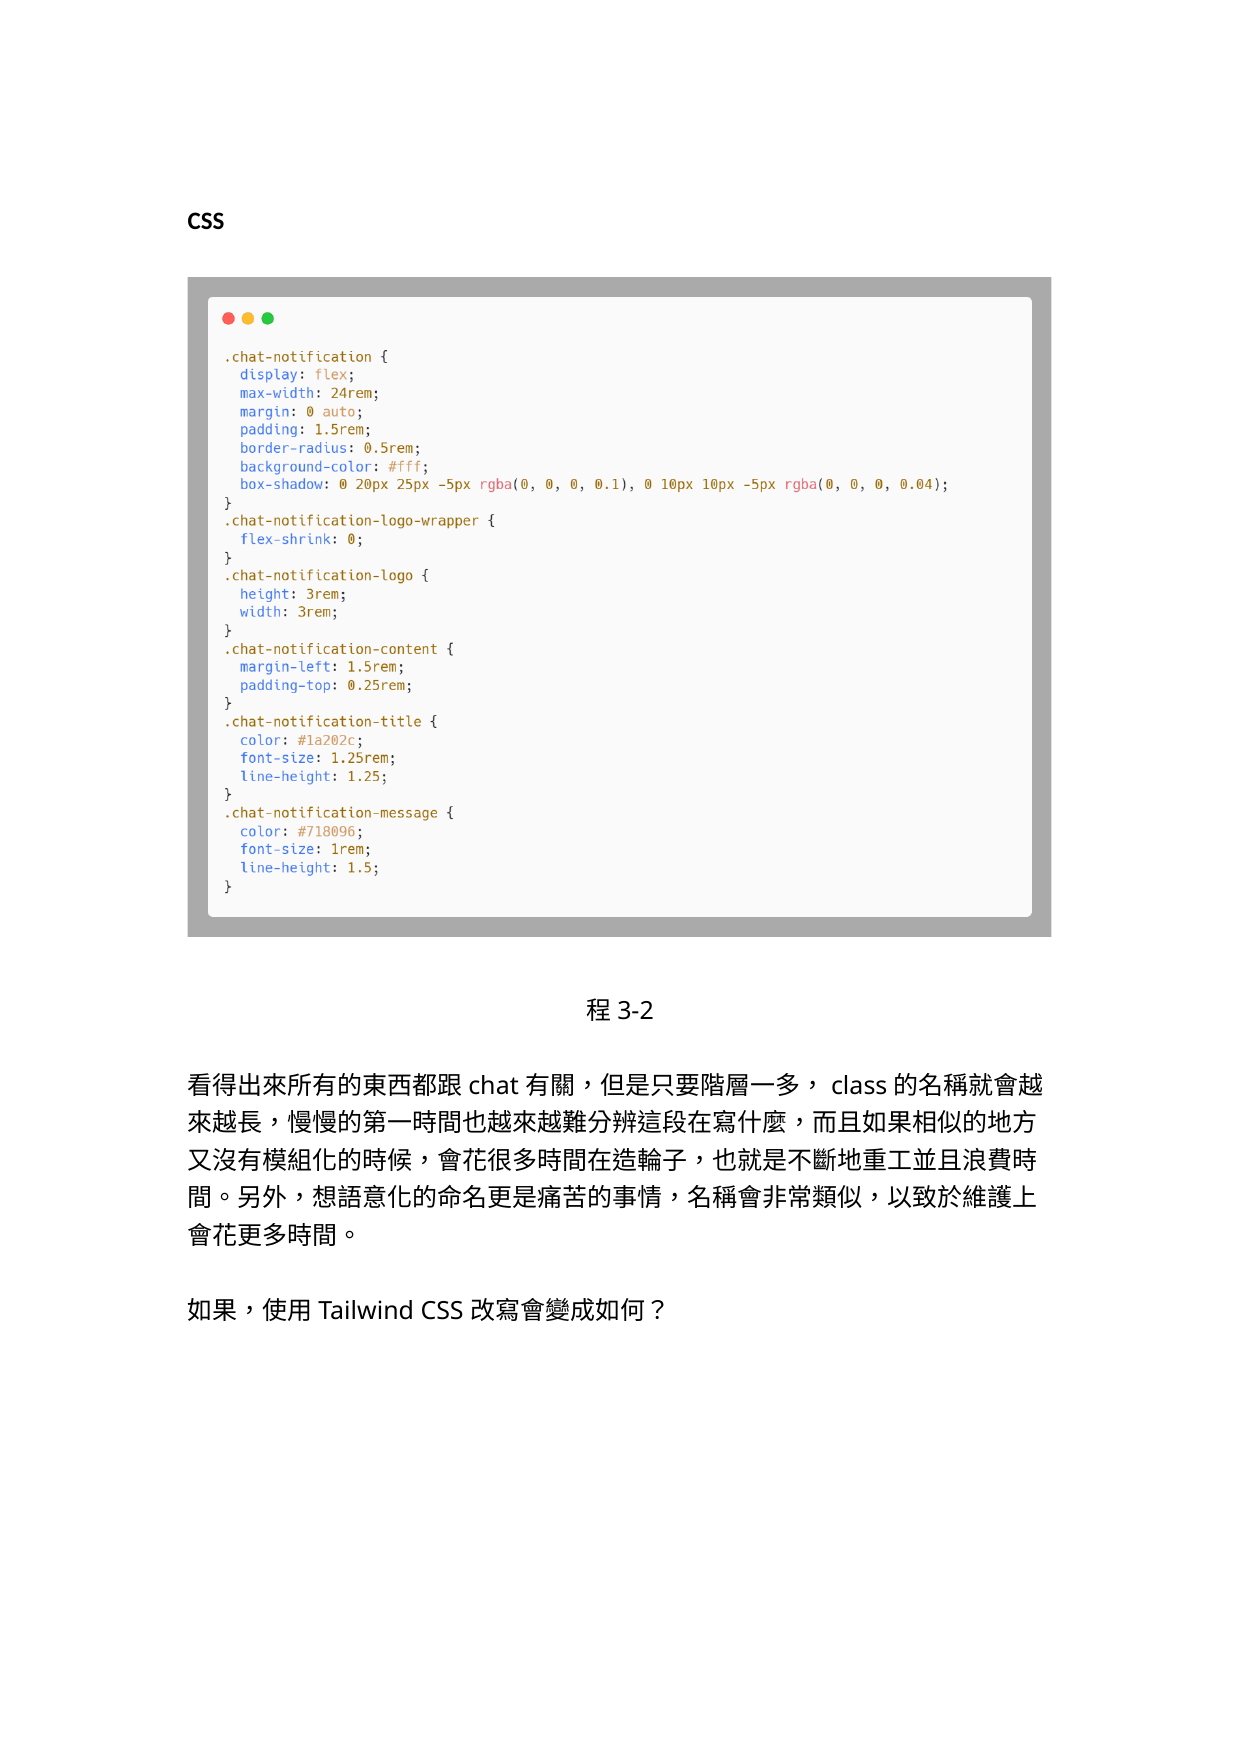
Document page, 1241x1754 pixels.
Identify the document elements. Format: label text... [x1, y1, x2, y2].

text 看得出來所有的東西都跟 chat 有關，但是只要階層一多， class 的名稱就會越來越長，慢慢的第一時間也越來越難分辨這段在寫什麼，而且如果相似的地方又沒有模組化的時候，會花很多時間在造輪子，也就是不斷地重工並且浪費時間。另外，想語意化的命名更是痛苦的事情，名稱會非常類似，以致於維護上會花更多時間。 [187, 1064, 1053, 1252]
text 如果，使用 Tailwind CSS 改寫會變成如何？ [187, 1289, 1053, 1327]
text CSS [187, 202, 1053, 239]
picture [187, 277, 1052, 937]
